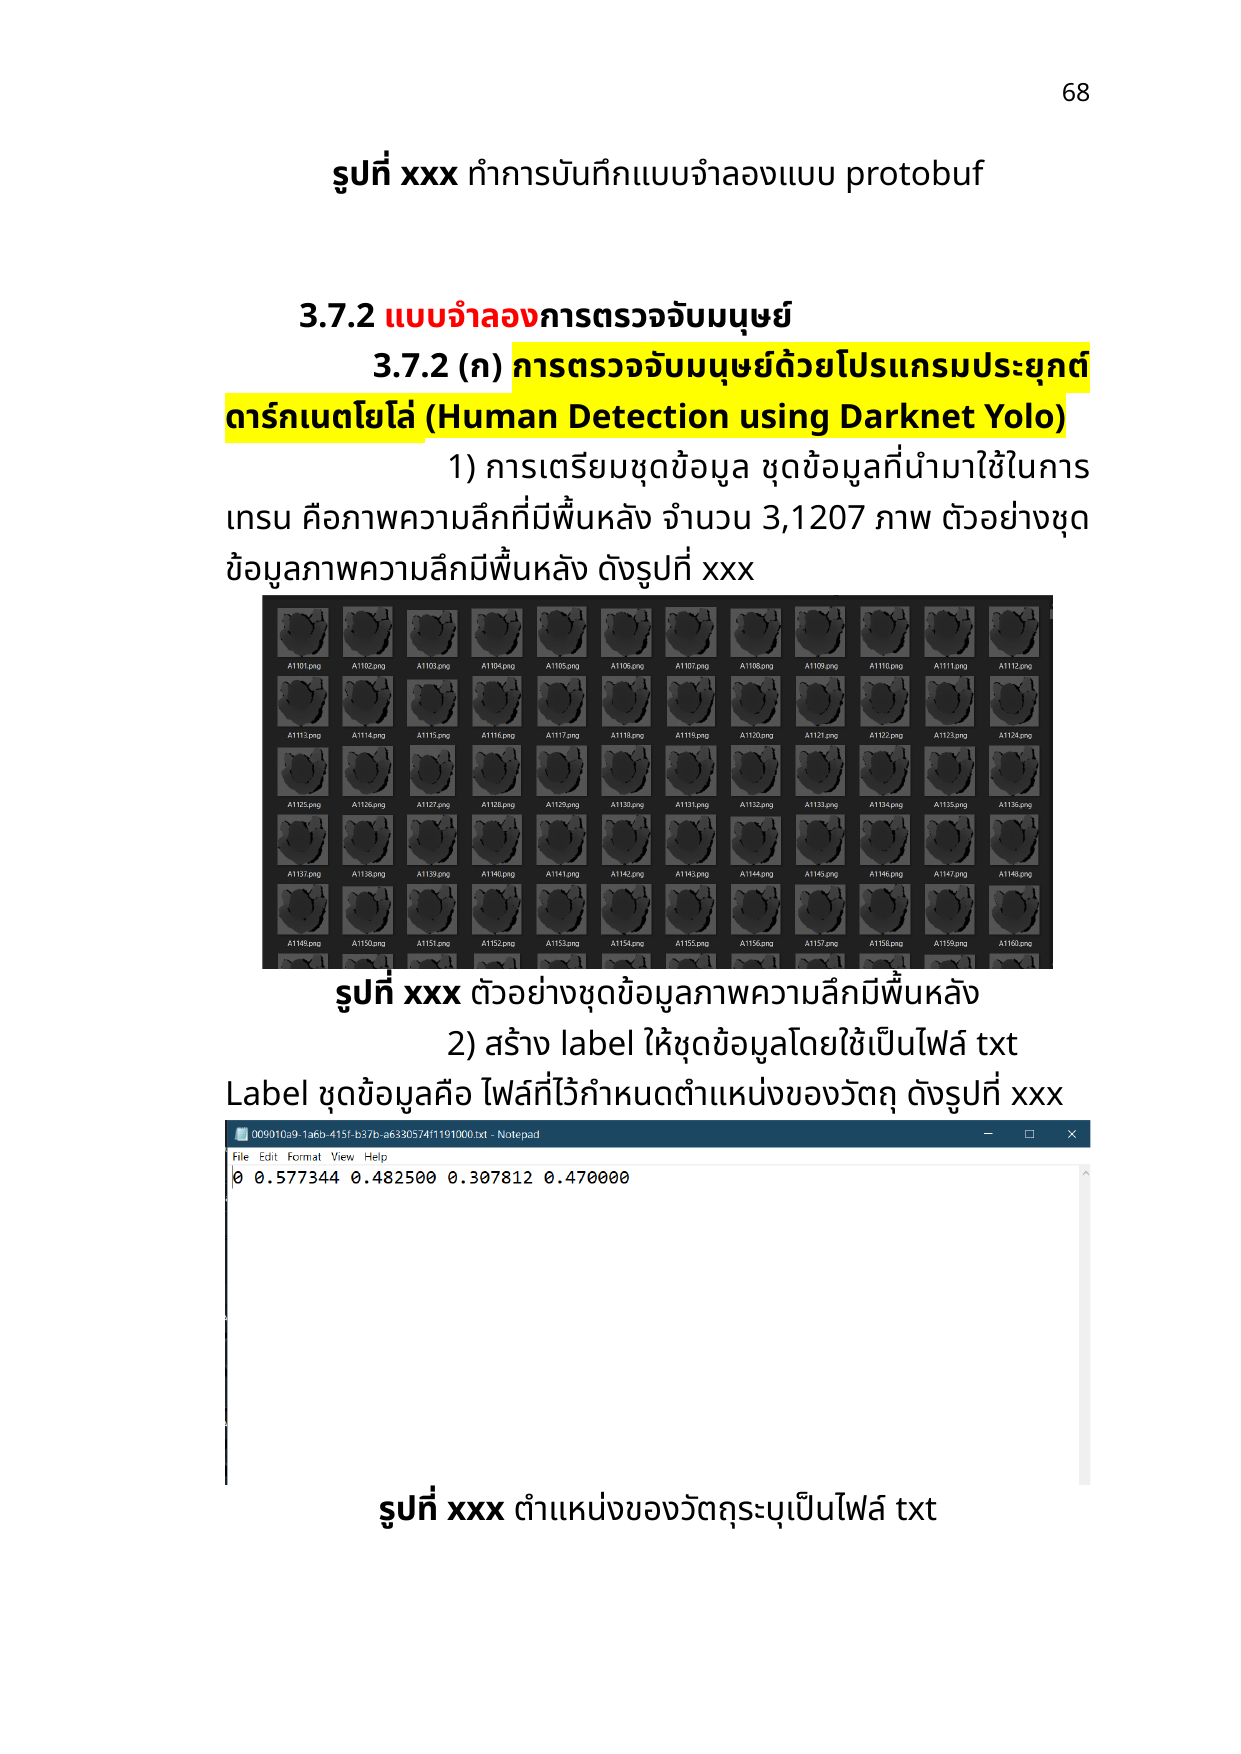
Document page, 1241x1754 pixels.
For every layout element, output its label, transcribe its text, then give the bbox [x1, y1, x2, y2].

text 1) การเตรียมชุดข้อมูล ชุดข้อมูลที่นำมาใช้ในการเทรน คือภาพความลึกที่มีพื้นหลัง จำนวน 3,1207 ภาพ ตัวอย่างชุดข้อมูลภาพความลึกมีพื้นหลัง ดังรูปที่ xxx [225, 443, 1090, 595]
text 3.7.2 แบบจำลองการตรวจจับมนุษย์ [225, 291, 1090, 342]
text รูปที่ xxx ตัวอย่างชุดข้อมูลภาพความลึกมีพื้นหลัง [225, 969, 1090, 1019]
text รูปที่ xxx ทำการบันทึกแบบจำลองแบบ protobuf [225, 150, 1090, 201]
text 2) สร้าง label ให้ชุดข้อมูลโดยใช้เป็นไฟล์ txt Label ชุดข้อมูลคือ ไฟล์ที่ไว้กำหนดตำแหน่งของวัตถุ ดังรูปที่ xxx [225, 1019, 1090, 1120]
text 3.7.2 (ก) การตรวจจับมนุษย์ด้วยโปรแกรมประยุกต์ดาร์กเนตโยโล่ (Human Detection using Darknet Yolo) [225, 342, 512, 393]
picture [262, 595, 1053, 969]
text 3.7.2 (ก) การตรวจจับมนุษย์ด้วยโปรแกรมประยุกต์ดาร์กเนตโยโล่ (Human Detection using Darknet Yolo) [425, 393, 1090, 443]
picture [225, 1120, 1091, 1485]
text รูปที่ xxx ตำแหน่งของวัตถุระบุเป็นไฟล์ txt [225, 1485, 1090, 1536]
